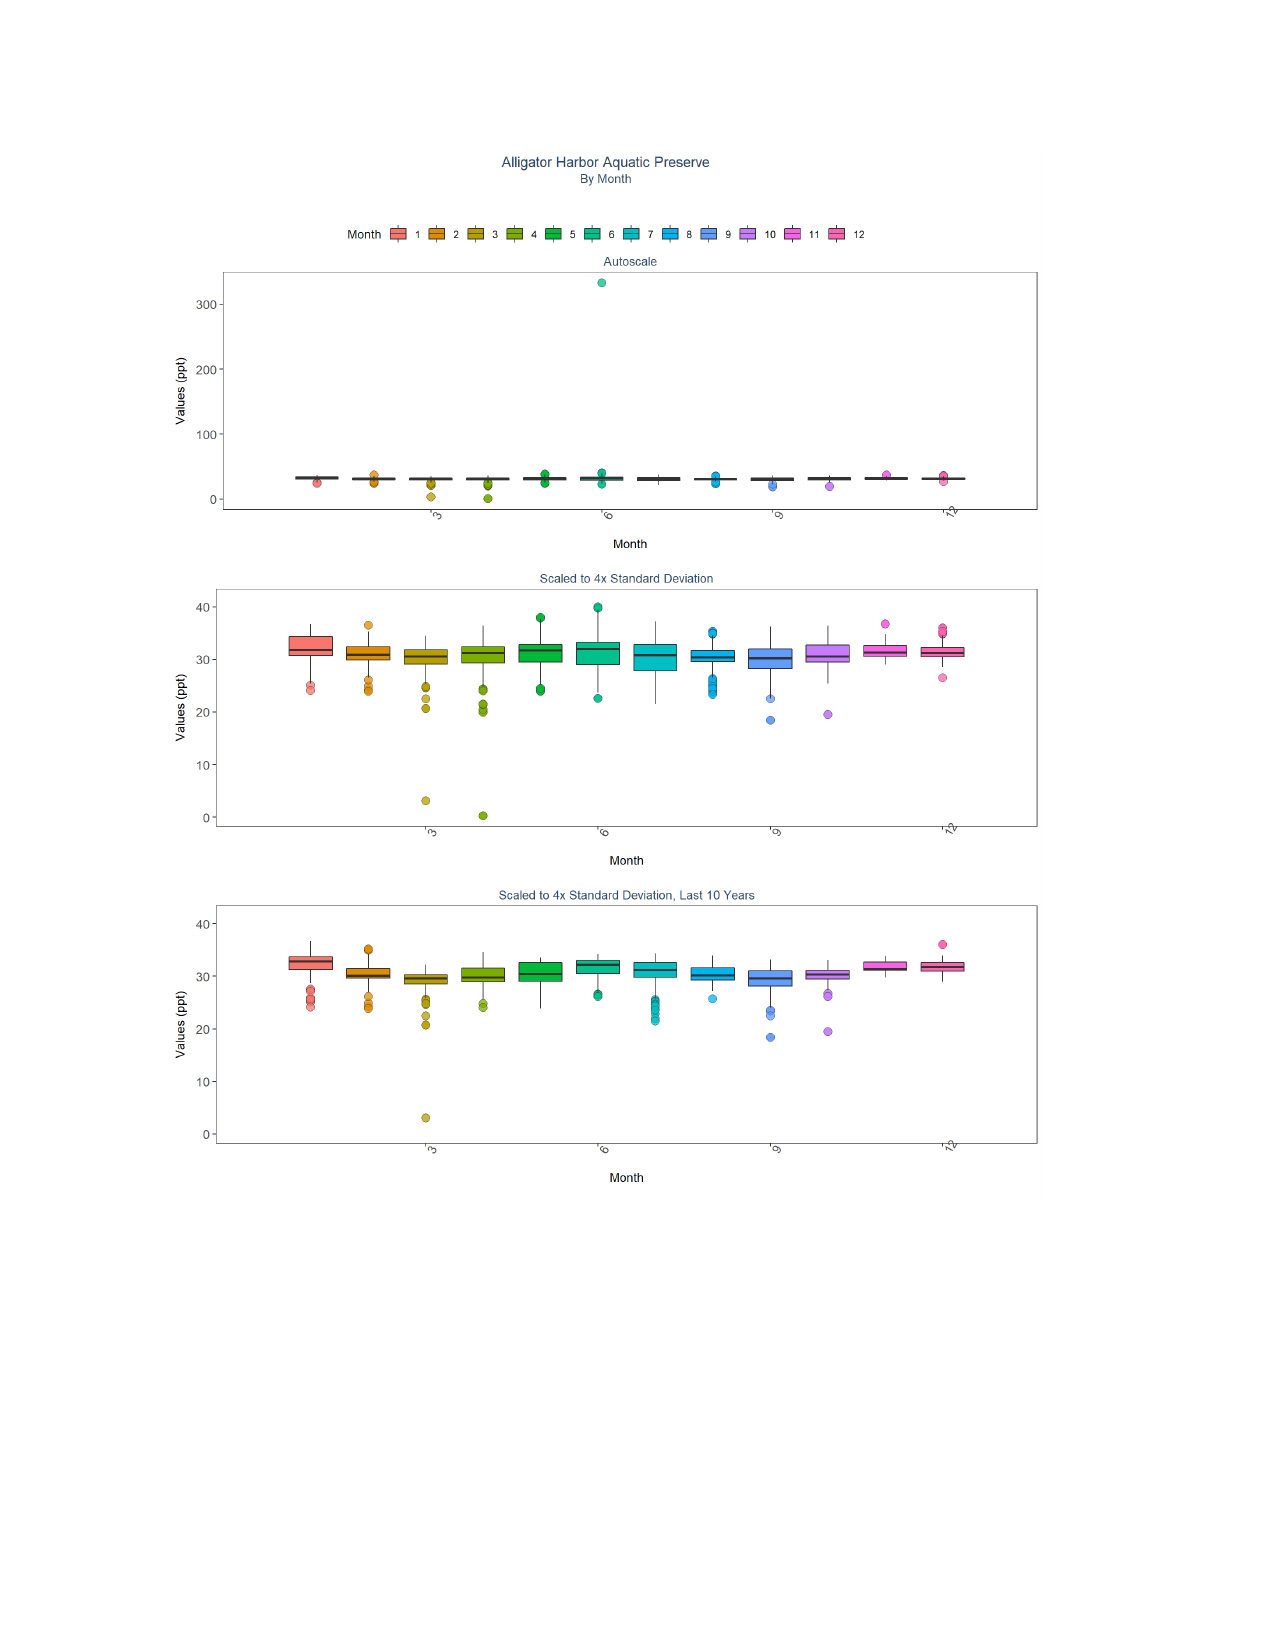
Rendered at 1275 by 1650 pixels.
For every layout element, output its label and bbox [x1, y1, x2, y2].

picture [168, 150, 1044, 1200]
